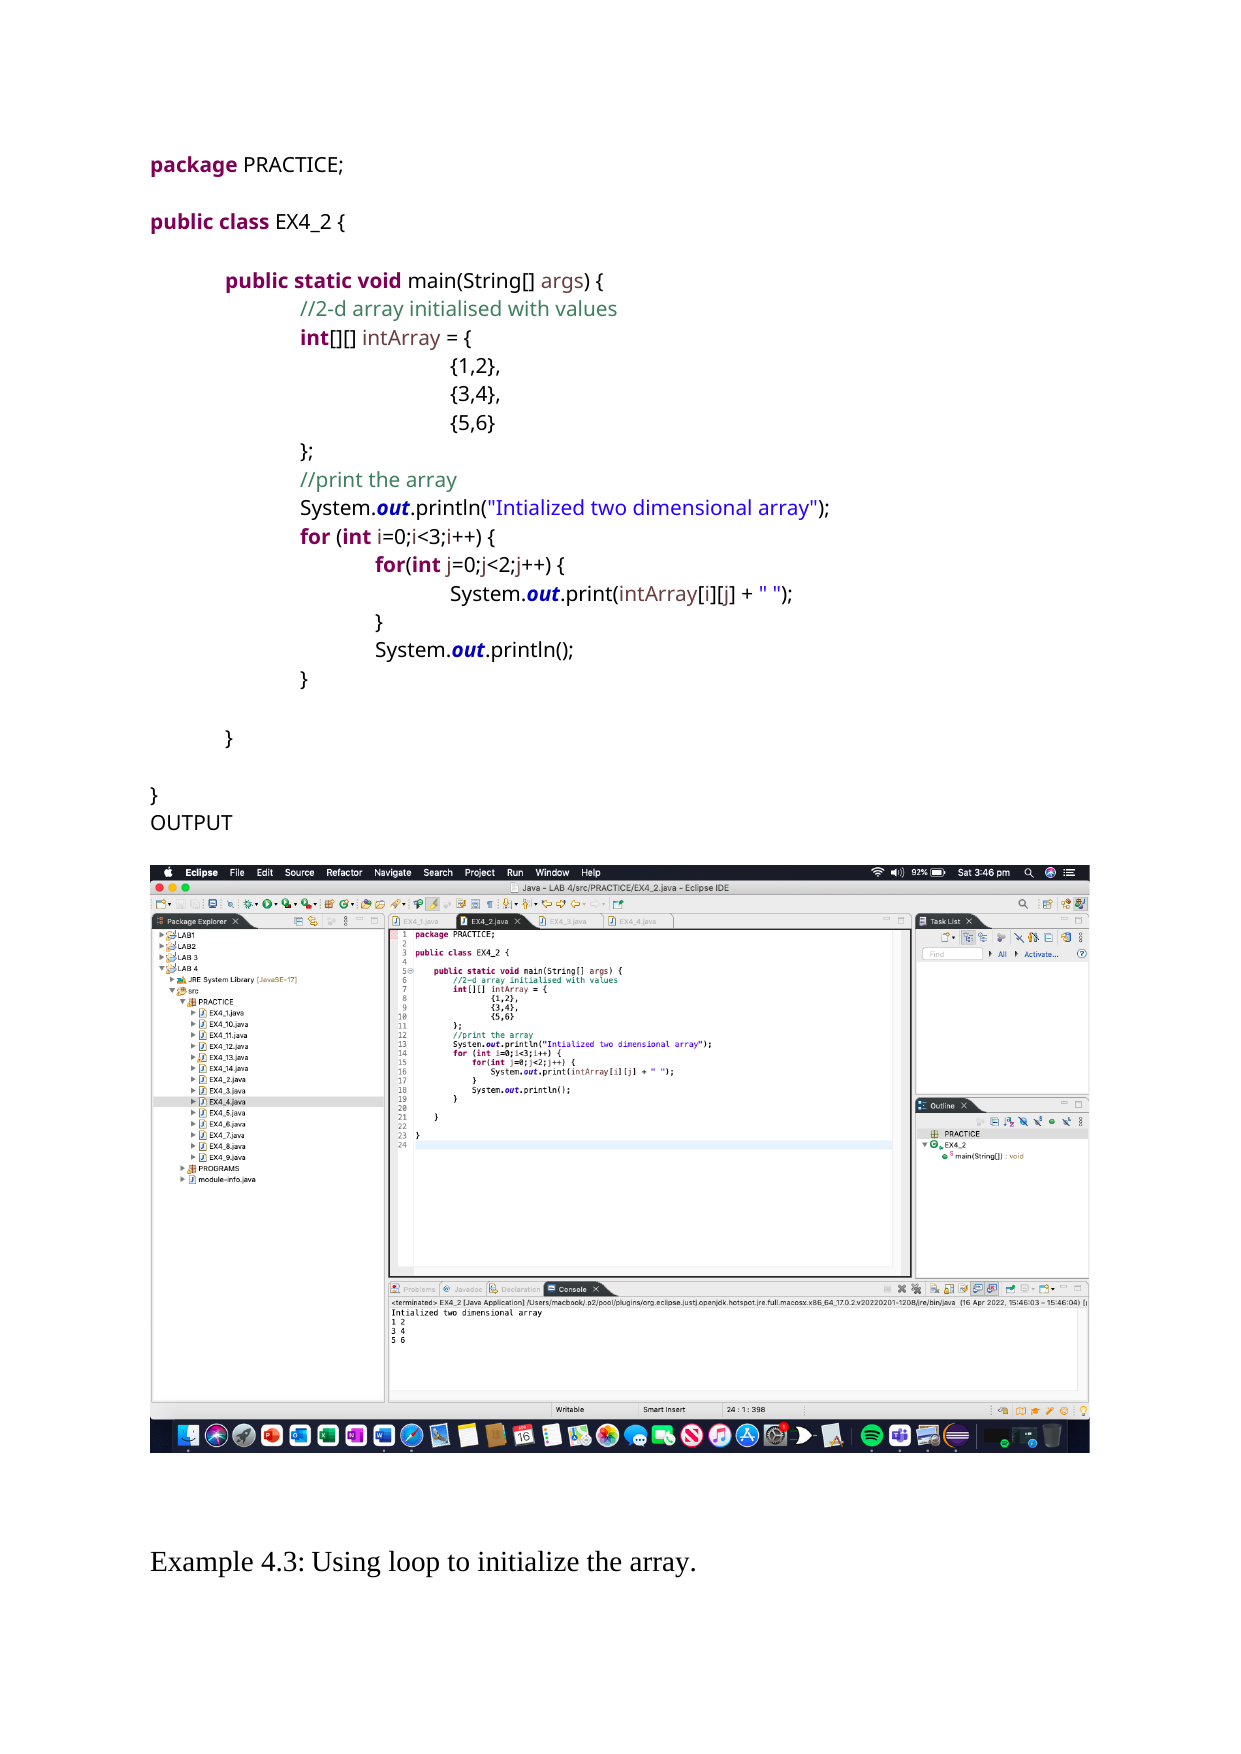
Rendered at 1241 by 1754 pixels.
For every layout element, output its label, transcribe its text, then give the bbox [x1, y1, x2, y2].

text } [150, 664, 1090, 692]
text public static void main(String[] args) { [150, 266, 1090, 294]
text package PRACTICE; [150, 150, 1090, 178]
text OUTPUT [150, 808, 1090, 837]
text System.out.println("Intialized two dimensional array"); [150, 493, 1090, 522]
text public class EX4_2 { [150, 207, 1090, 235]
text } [150, 607, 1090, 636]
picture [150, 865, 1090, 1453]
text Example 4.3: Using loop to initialize the array. [150, 1544, 1090, 1578]
text {5,6} [150, 408, 1090, 436]
text //2-d array initialised with values [150, 294, 1090, 323]
text } [150, 780, 1090, 808]
text for(int j=0;j<2;j++) { [150, 550, 1090, 579]
text //print the array [150, 465, 1090, 493]
text } [150, 723, 1090, 751]
text int[][] intArray = { [150, 323, 1090, 351]
text {3,4}, [150, 379, 1090, 408]
text System.out.println(); [150, 636, 1090, 664]
text System.out.print(intArray[i][j] + " "); [150, 579, 1090, 607]
text }; [150, 436, 1090, 465]
text {1,2}, [150, 351, 1090, 379]
text for (int i=0;i<3;i++) { [150, 522, 1090, 550]
